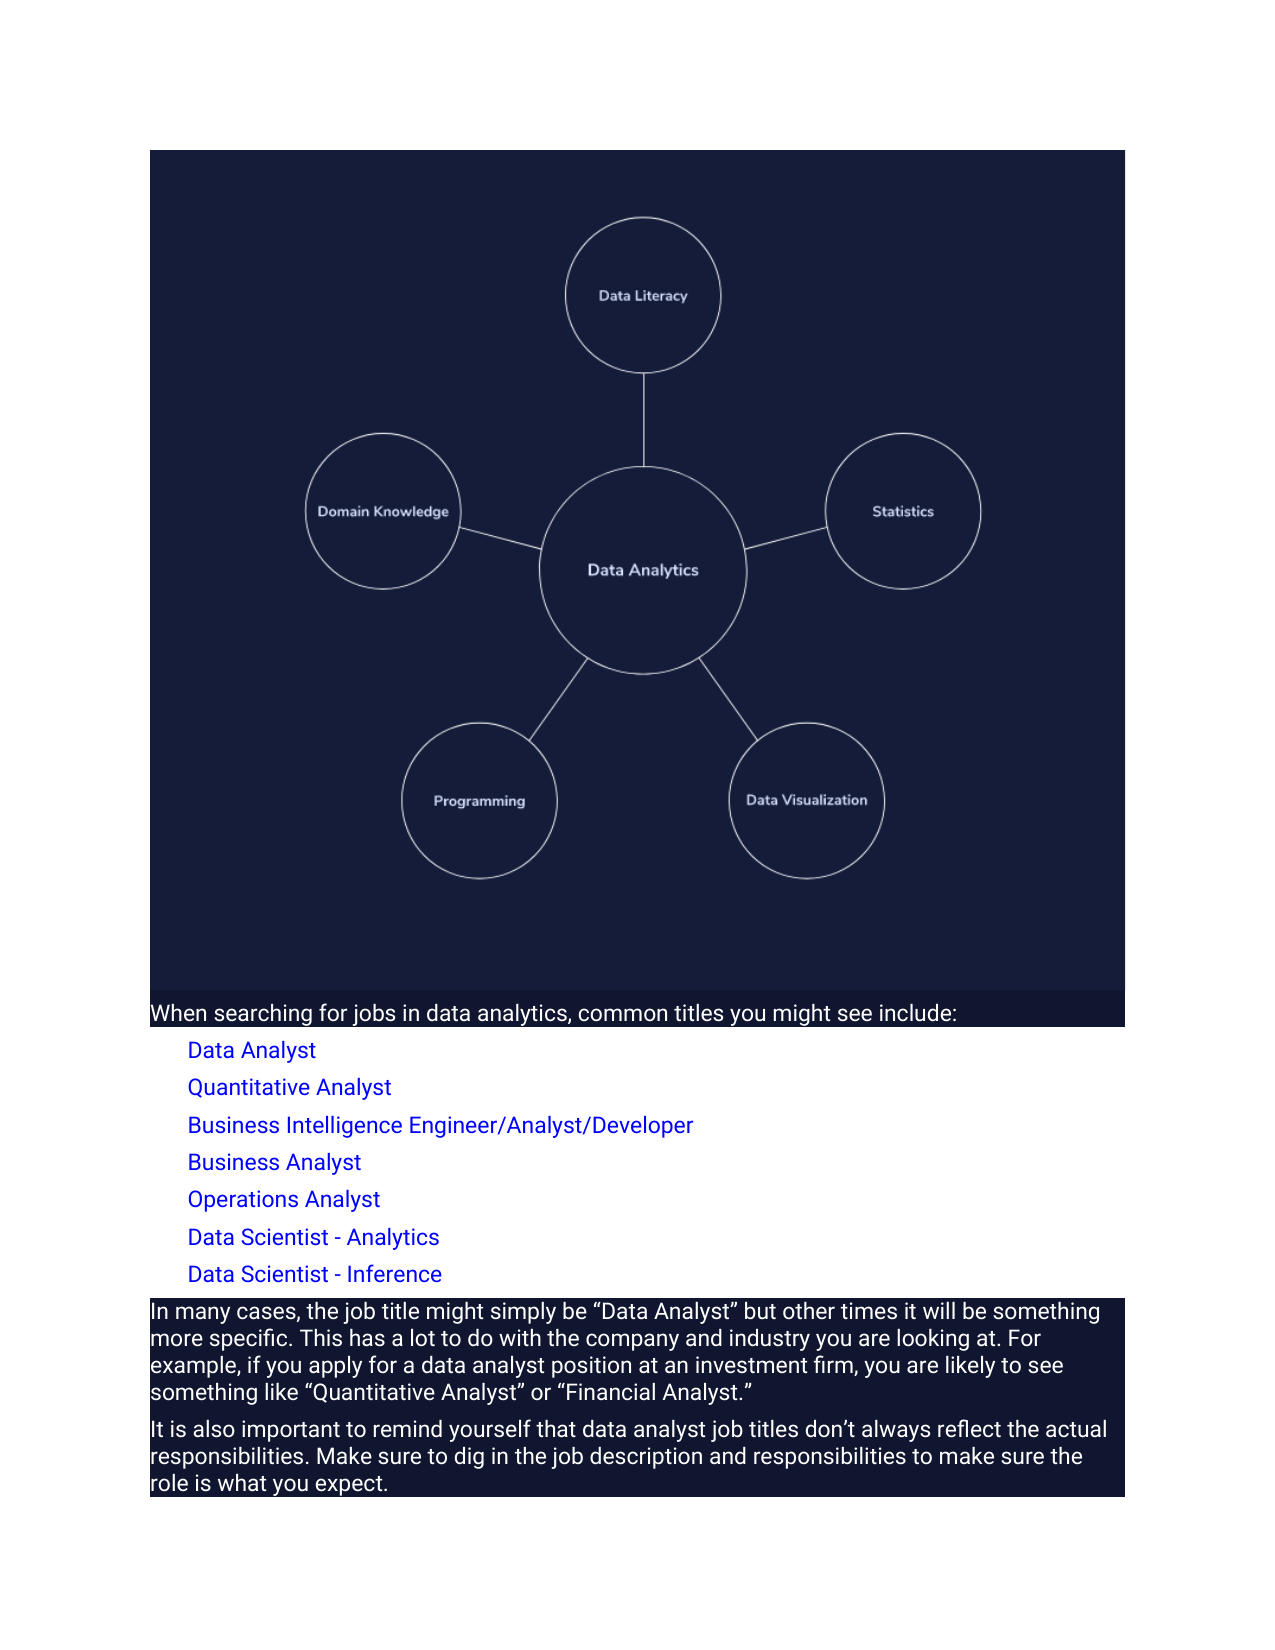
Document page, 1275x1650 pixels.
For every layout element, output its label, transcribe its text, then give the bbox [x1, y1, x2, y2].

list Data Analyst [187, 1037, 1125, 1064]
list Business Analyst [187, 1149, 1125, 1176]
text When searching for jobs in data analytics, common titles you might see include: [150, 1000, 1125, 1027]
picture [150, 150, 1125, 990]
list Data Scientist - Analytics [187, 1224, 1125, 1251]
text In many cases, the job title might simply be “Data Analyst” but other times it will be something more specific. This has a lot to do with the company and industry you are looking at. For example, if you apply for a data analyst position at an investment firm, you are likely to see something like “Quantitative Analyst” or “Financial Analyst.” [150, 1298, 1125, 1406]
text It is also important to remind yourself that data analyst job titles don’t always reflect the actual responsibilities. Make sure to dig in the job description and responsibilities to make sure the role is what you expect. [150, 1416, 1125, 1497]
list Operations Analyst [187, 1186, 1125, 1213]
list Business Intelligence Engineer/Analyst/Developer [187, 1112, 1125, 1139]
list Quantitative Analyst [187, 1074, 1125, 1101]
list Data Scientist - Inference [187, 1261, 1125, 1288]
